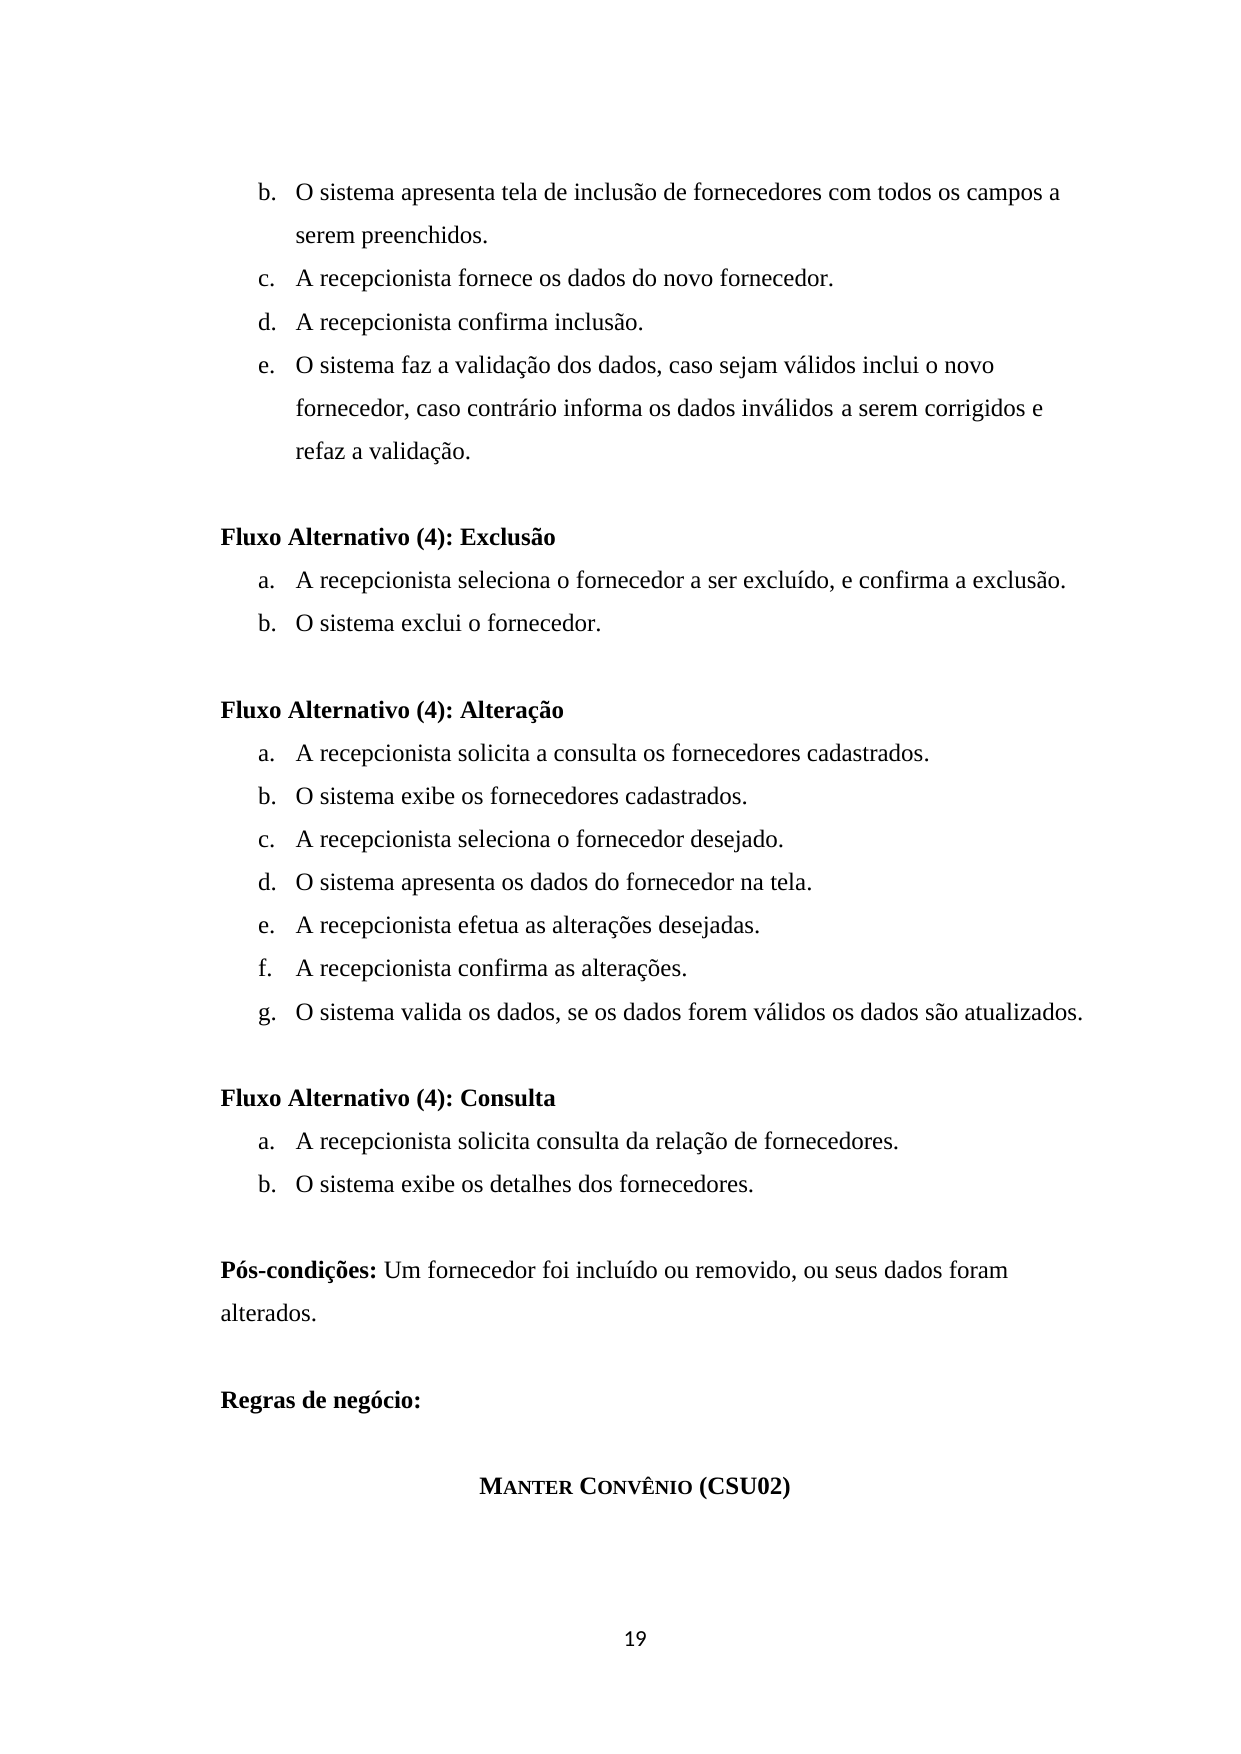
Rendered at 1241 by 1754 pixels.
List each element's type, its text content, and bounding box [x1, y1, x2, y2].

table_header Manter Convênio (CSU02) [202, 1471, 1067, 1534]
list A recepcionista solicita consulta da relação de fornecedores. [258, 1126, 1092, 1155]
list O sistema exclui o fornecedor. [258, 608, 1092, 637]
text Regras de negócio: [220, 1385, 1092, 1413]
list A recepcionista seleciona o fornecedor a ser excluído, e confirma a exclusão. [258, 565, 1092, 594]
text Pós-condições: Um fornecedor foi incluído ou removido, ou seus dados foram alterados. [220, 1255, 1092, 1327]
list O sistema exibe os detalhes dos fornecedores. [258, 1169, 1092, 1198]
text Fluxo Alternativo (4): Exclusão [220, 522, 1092, 551]
list O sistema apresenta os dados do fornecedor na tela. [258, 867, 1092, 896]
list O sistema faz a validação dos dados, caso sejam válidos inclui o novo fornecedor, caso contrário informa os dados inválidos a serem corrigidos e refaz a validação. [258, 350, 1092, 465]
list O sistema valida os dados, se os dados forem válidos os dados são atualizados. [258, 997, 1092, 1025]
list A recepcionista seleciona o fornecedor desejado. [258, 824, 1092, 853]
list A recepcionista fornece os dados do novo fornecedor. [258, 263, 1092, 292]
list O sistema apresenta tela de inclusão de fornecedores com todos os campos a serem preenchidos. [258, 177, 1092, 249]
list A recepcionista confirma as alterações. [258, 953, 1092, 982]
list A recepcionista solicita a consulta os fornecedores cadastrados. [258, 738, 1092, 767]
text Fluxo Alternativo (4): Alteração [220, 695, 1092, 723]
list A recepcionista confirma inclusão. [258, 307, 1092, 335]
text Fluxo Alternativo (4): Consulta [220, 1083, 1092, 1112]
list O sistema exibe os fornecedores cadastrados. [258, 781, 1092, 810]
list A recepcionista efetua as alterações desejadas. [258, 910, 1092, 939]
